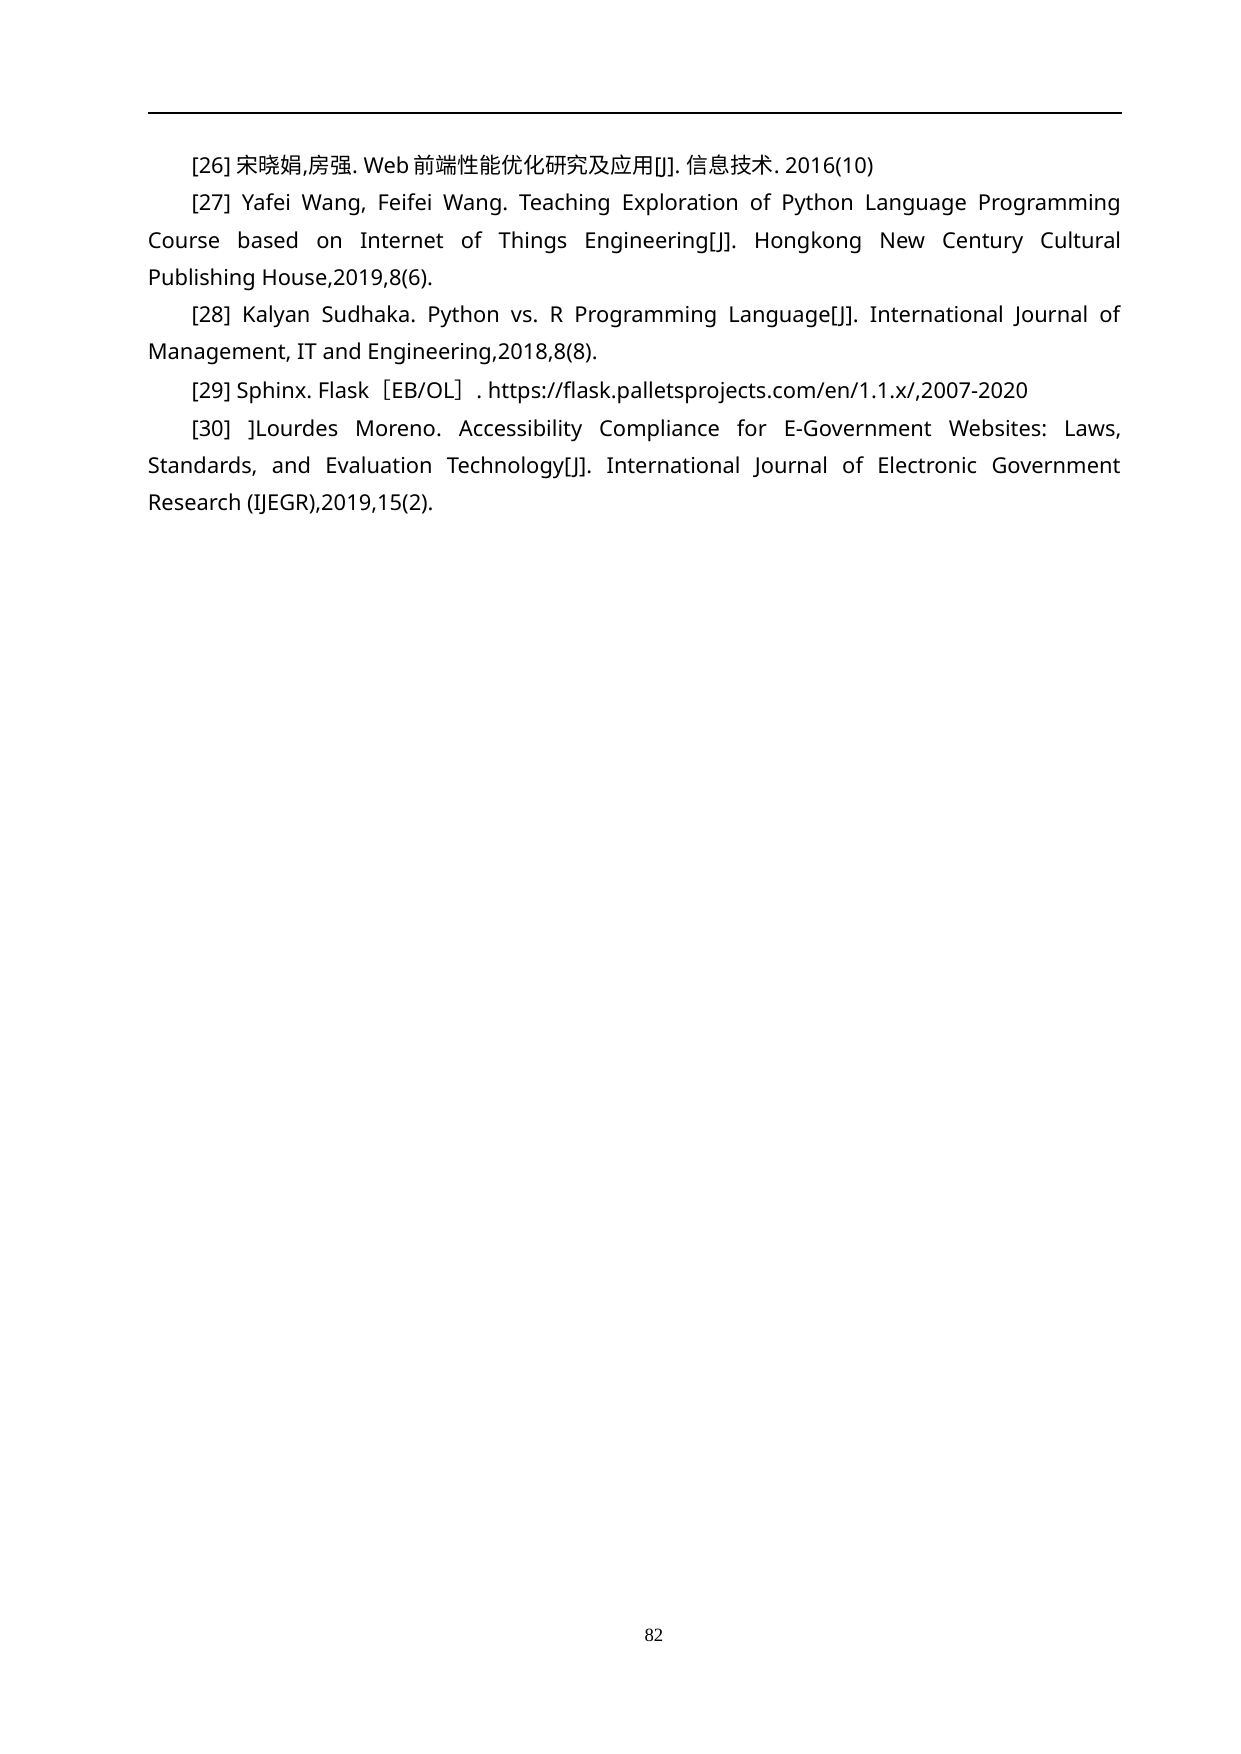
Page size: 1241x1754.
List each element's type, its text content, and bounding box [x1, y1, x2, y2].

text [30] ]Lourdes Moreno. Accessibility Compliance for E-Government Websites: Laws, Standards, and Evaluation Technology[J]. International Journal of Electronic Government Research (IJEGR),2019,15(2). [148, 413, 1122, 517]
text [27] Yafei Wang, Feifei Wang. Teaching Exploration of Python Language Programming Course based on Internet of Things Engineering[J]. Hongkong New Century Cultural Publishing House,2019,8(6). [148, 187, 1122, 292]
text [26] 宋晓娟,房强. Web前端性能优化研究及应用[J]. 信息技术. 2016(10) [148, 148, 1122, 179]
text [28] Kalyan Sudhaka. Python vs. R Programming Language[J]. International Journal of Management, IT and Engineering,2018,8(8). [148, 299, 1122, 366]
text [29] Sphinx. Flask［EB/OL］. https://flask.palletsprojects.com/en/1.1.x/,2007-2020 [148, 373, 1122, 405]
